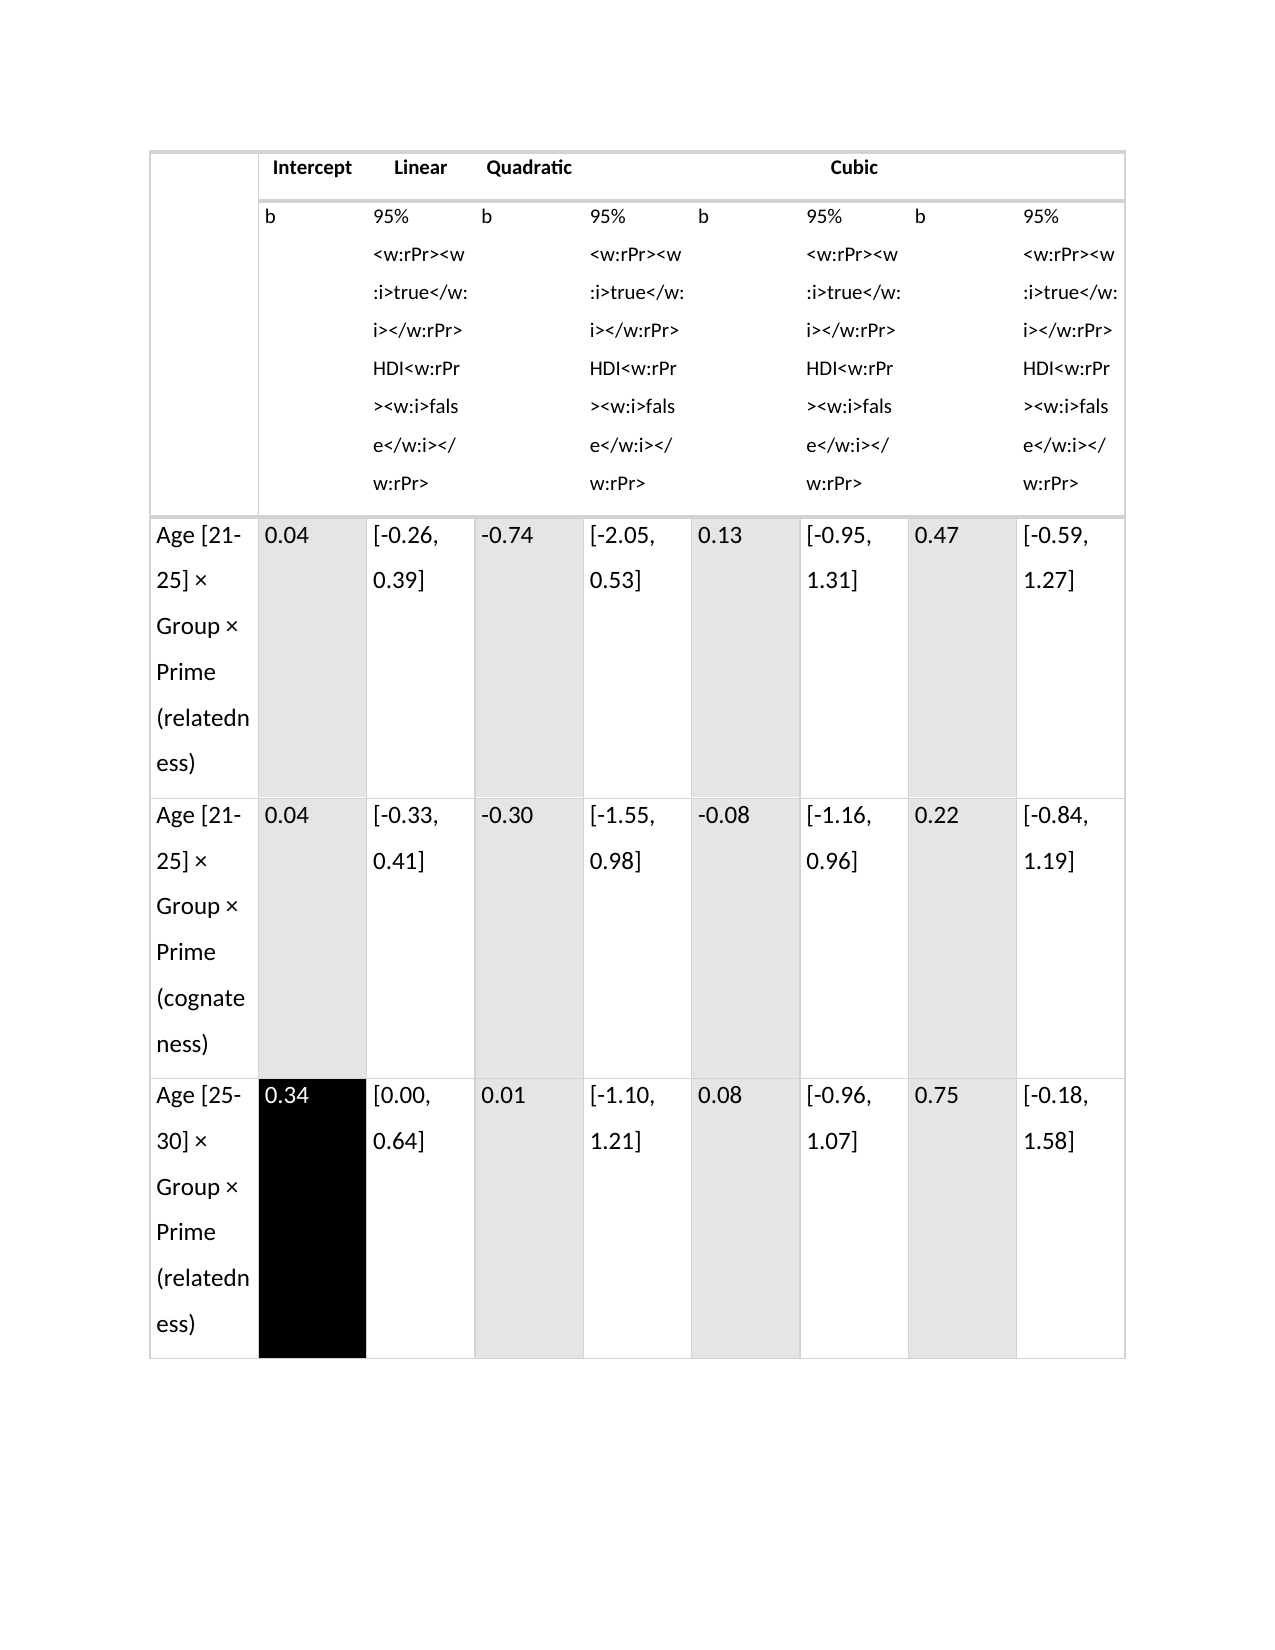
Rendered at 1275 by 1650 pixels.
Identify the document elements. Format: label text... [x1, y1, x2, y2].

table_cell [-2.05, 0.53] [584, 519, 691, 797]
table_cell 0.47 [909, 519, 1016, 797]
table_cell b [692, 203, 800, 515]
table_cell [-1.16, 0.96] [801, 799, 908, 1078]
table_header Quadratic [475, 154, 583, 199]
table_cell b [908, 203, 1017, 515]
table_cell -0.30 [476, 799, 583, 1078]
table_cell Age [21-25] × Group × Prime (relatedness) [151, 519, 258, 797]
table_cell b [259, 203, 367, 515]
table_cell b [475, 203, 583, 515]
table_cell 0.22 [909, 799, 1016, 1078]
table_header Intercept [259, 154, 367, 199]
table_cell 95% <w:rPr><w:i>true</w:i></w:rPr>HDI<w:rPr><w:i>false</w:i></w:rPr> [367, 203, 475, 515]
table_cell 95% <w:rPr><w:i>true</w:i></w:rPr>HDI<w:rPr><w:i>false</w:i></w:rPr> [583, 203, 692, 515]
table_cell 0.01 [476, 1079, 583, 1358]
table_cell 95% <w:rPr><w:i>true</w:i></w:rPr>HDI<w:rPr><w:i>false</w:i></w:rPr> [800, 203, 908, 515]
table_cell [-0.96, 1.07] [801, 1079, 908, 1358]
table_cell 95% <w:rPr><w:i>true</w:i></w:rPr>HDI<w:rPr><w:i>false</w:i></w:rPr> [1017, 203, 1124, 515]
table_cell Age [21-25] × Group × Prime (cognateness) [151, 799, 258, 1078]
table_header [151, 154, 258, 515]
table_cell 0.04 [259, 799, 366, 1078]
table_cell 0.08 [692, 1079, 799, 1358]
table_cell [-0.26, 0.39] [367, 519, 474, 797]
table_cell 0.34 [259, 1079, 366, 1358]
table_cell [-0.59, 1.27] [1017, 519, 1124, 797]
table_cell [-0.95, 1.31] [801, 519, 908, 797]
table_cell [0.00, 0.64] [367, 1079, 474, 1358]
table_cell [-1.10, 1.21] [584, 1079, 691, 1358]
table_cell 0.04 [259, 519, 366, 797]
table_cell [-1.55, 0.98] [584, 799, 691, 1078]
table_header Cubic [583, 154, 1124, 199]
table_cell [-0.18, 1.58] [1017, 1079, 1124, 1358]
table_cell 0.75 [909, 1079, 1016, 1358]
table_cell -0.74 [476, 519, 583, 797]
table_cell -0.08 [692, 799, 799, 1078]
table_cell Age [25-30] × Group × Prime (relatedness) [151, 1079, 258, 1358]
table_cell [-0.84, 1.19] [1017, 799, 1124, 1078]
table_cell [-0.33, 0.41] [367, 799, 474, 1078]
table_header Linear [367, 154, 475, 199]
table_cell 0.13 [692, 519, 799, 797]
